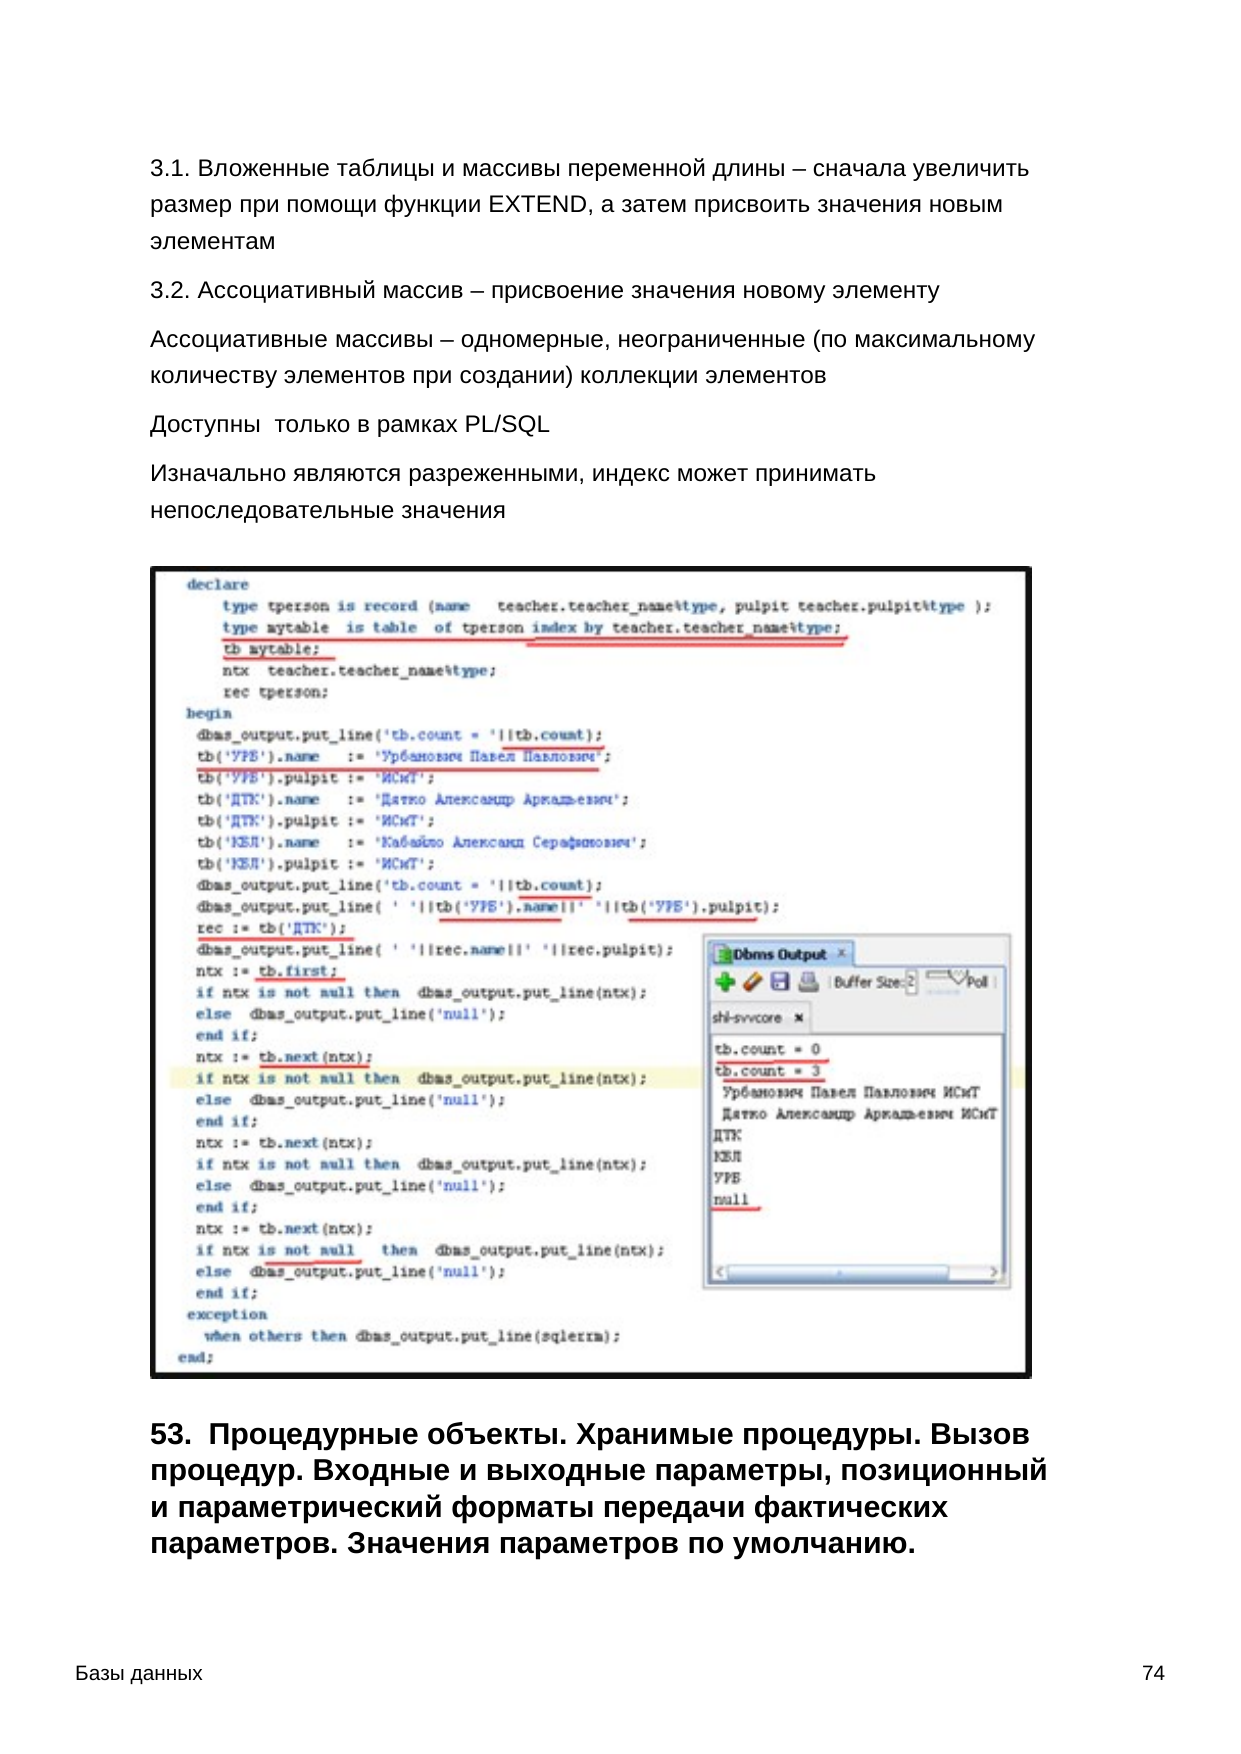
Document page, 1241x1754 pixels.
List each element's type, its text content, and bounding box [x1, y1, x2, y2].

text 3.1. Вложенные таблицы и массивы переменной длины – сначала увеличить размер при помощи функции EXTEND, а затем присвоить значения новым элементам [150, 153, 1037, 254]
text Ассоциативные массивы – одномерные, неограниченные (по максимальному количеству элементов при создании) коллекции элементов [150, 325, 1044, 389]
text 3.2. Ассоциативный массив – присвоение значения новому элементу [150, 276, 1168, 303]
picture [150, 566, 1032, 1379]
text 53. Процедурные объекты. Хранимые процедуры. Вызов процедур. Входные и выходные параметры, позиционный и параметрический форматы передачи фактических параметров. Значения параметров по умолчанию. [150, 1416, 1073, 1560]
text Доступны только в рамках PL/SQL [150, 410, 1168, 438]
text Базы данных 74 [75, 1661, 1168, 1685]
text Изначально являются разреженными, индекс может принимать непоследовательные значения [150, 459, 882, 524]
